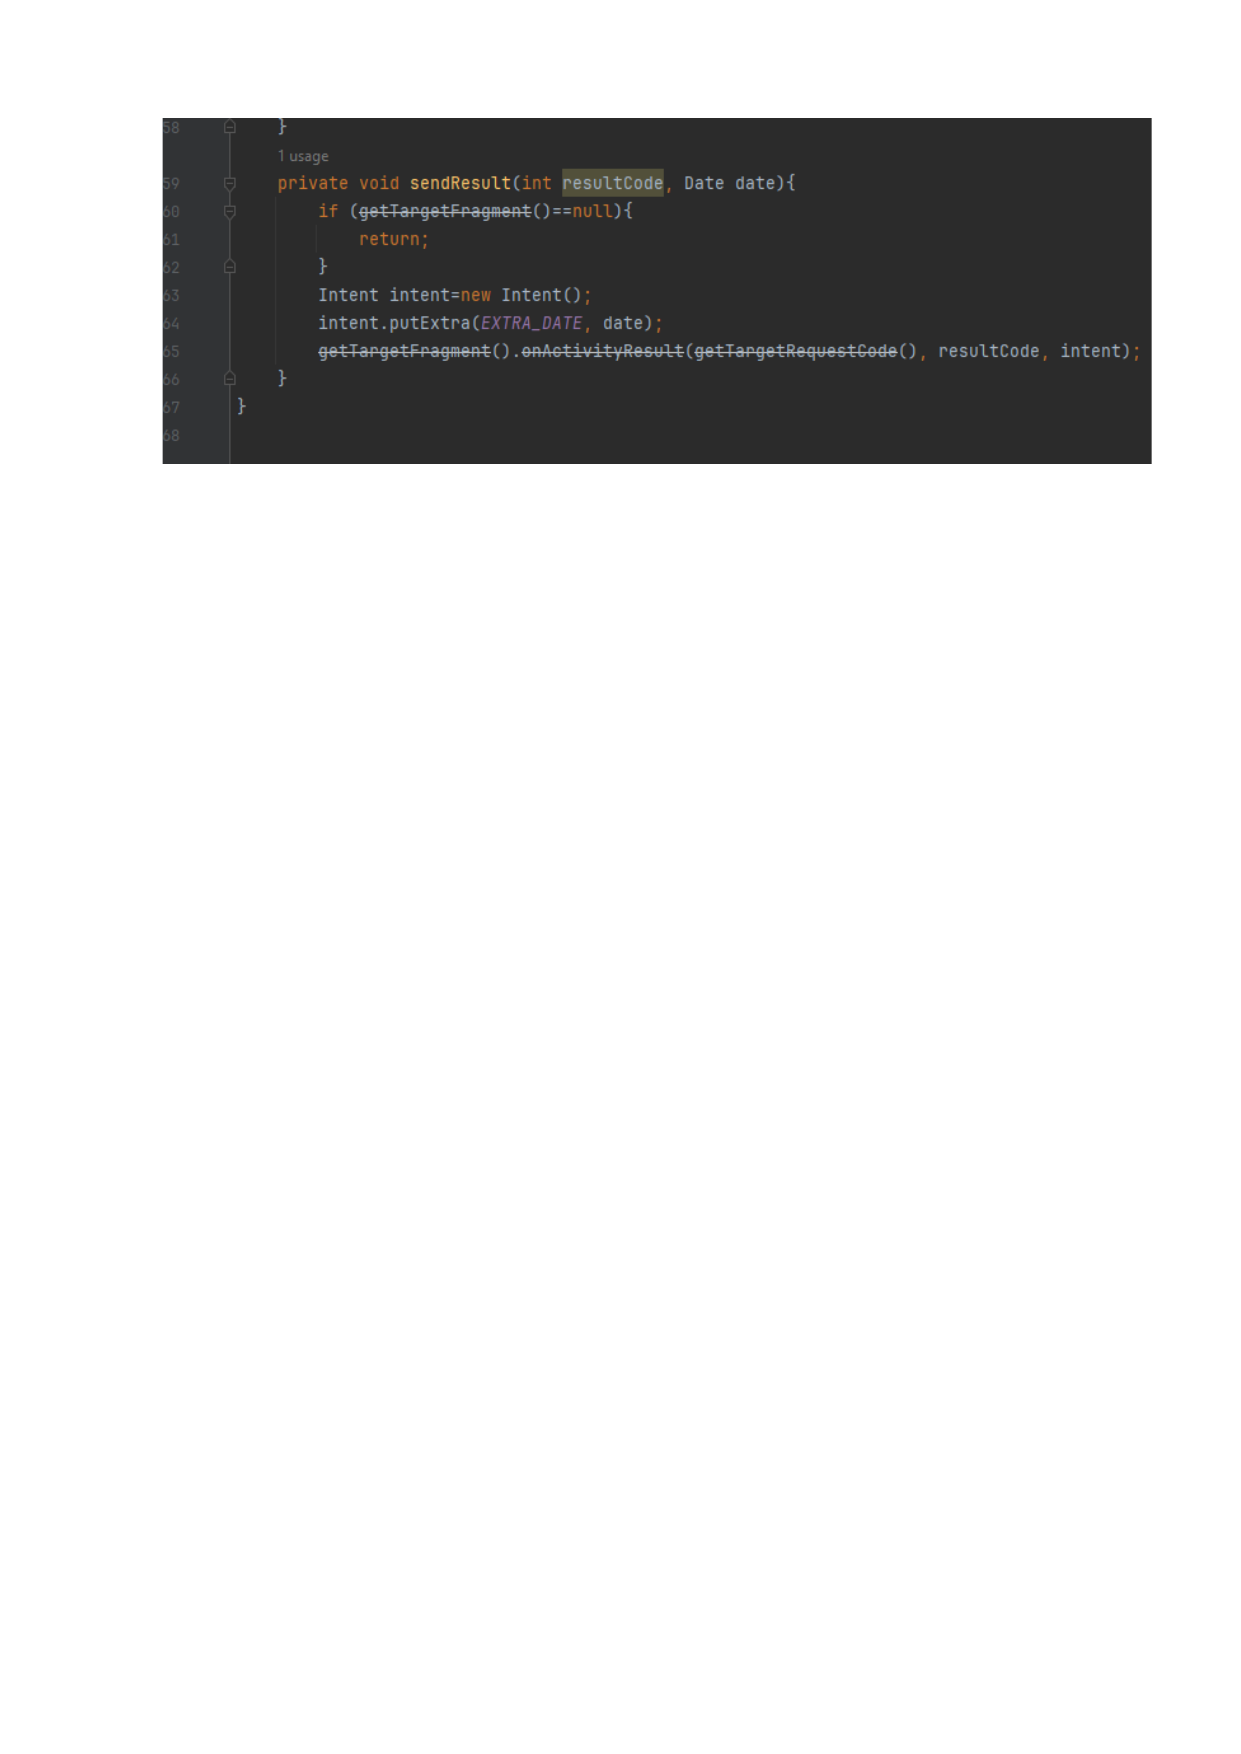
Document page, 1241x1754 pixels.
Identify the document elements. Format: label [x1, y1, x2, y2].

picture [162, 118, 1152, 464]
